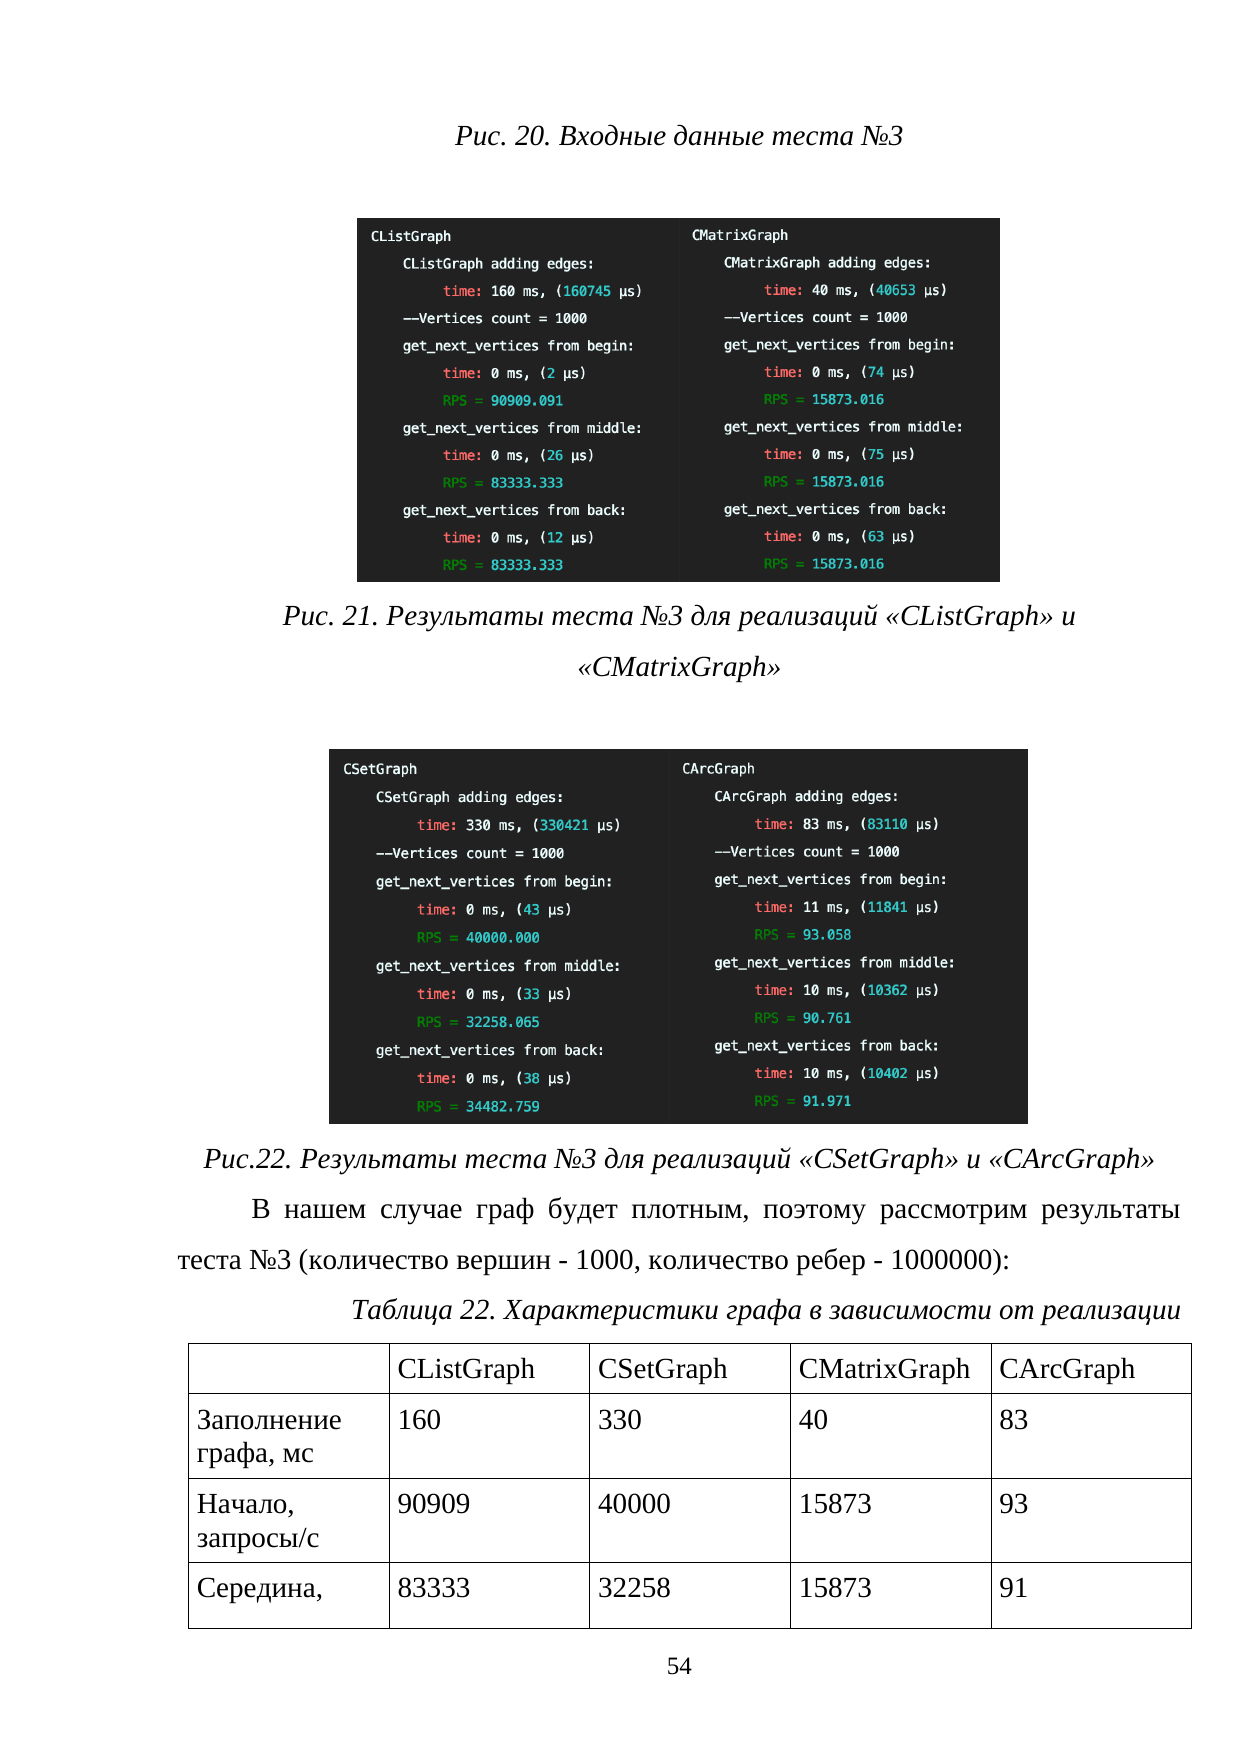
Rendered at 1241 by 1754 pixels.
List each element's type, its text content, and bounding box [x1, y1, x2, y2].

table_cell 83 [992, 1394, 1191, 1477]
table_header CMatrixGraph [791, 1344, 991, 1393]
table_cell 330 [590, 1394, 790, 1477]
table_cell 83333 [390, 1563, 589, 1628]
text Рис.22. Результаты теста №3 для реализаций «CSetGraph» и «CArcGraph» [177, 1141, 1181, 1175]
table_cell Начало, запросы/с [189, 1479, 389, 1562]
text Рис. 21. Результаты теста №3 для реализаций «CListGraph» и «CMatrixGraph» [177, 598, 1181, 682]
table_header CListGraph [390, 1344, 589, 1393]
text Таблица 22. Характеристики графа в зависимости от реализации [177, 1292, 1181, 1326]
table_cell 15873 [791, 1563, 991, 1628]
text В нашем случае граф будет плотным, поэтому рассмотрим результаты теста №3 (количество вершин - 1000, количество ребер - 1000000): [177, 1191, 1181, 1275]
table_header CSetGraph [590, 1344, 790, 1393]
table_header [189, 1344, 389, 1393]
table_cell Заполнение графа, мс [189, 1394, 389, 1477]
table_cell 93 [992, 1479, 1191, 1562]
table_header CArcGraph [992, 1344, 1191, 1393]
picture [329, 749, 1028, 1124]
table_cell 40 [791, 1394, 991, 1477]
table_cell Середина, запросы/с [189, 1563, 389, 1628]
table_cell 15873 [791, 1479, 991, 1562]
picture [357, 218, 1000, 582]
table_cell 91 [992, 1563, 1191, 1628]
table_cell 40000 [590, 1479, 790, 1562]
table_cell 160 [390, 1394, 589, 1477]
table_cell 32258 [590, 1563, 790, 1628]
table_cell 90909 [390, 1479, 589, 1562]
text Рис. 20. Входные данные теста №3 [177, 118, 1181, 152]
